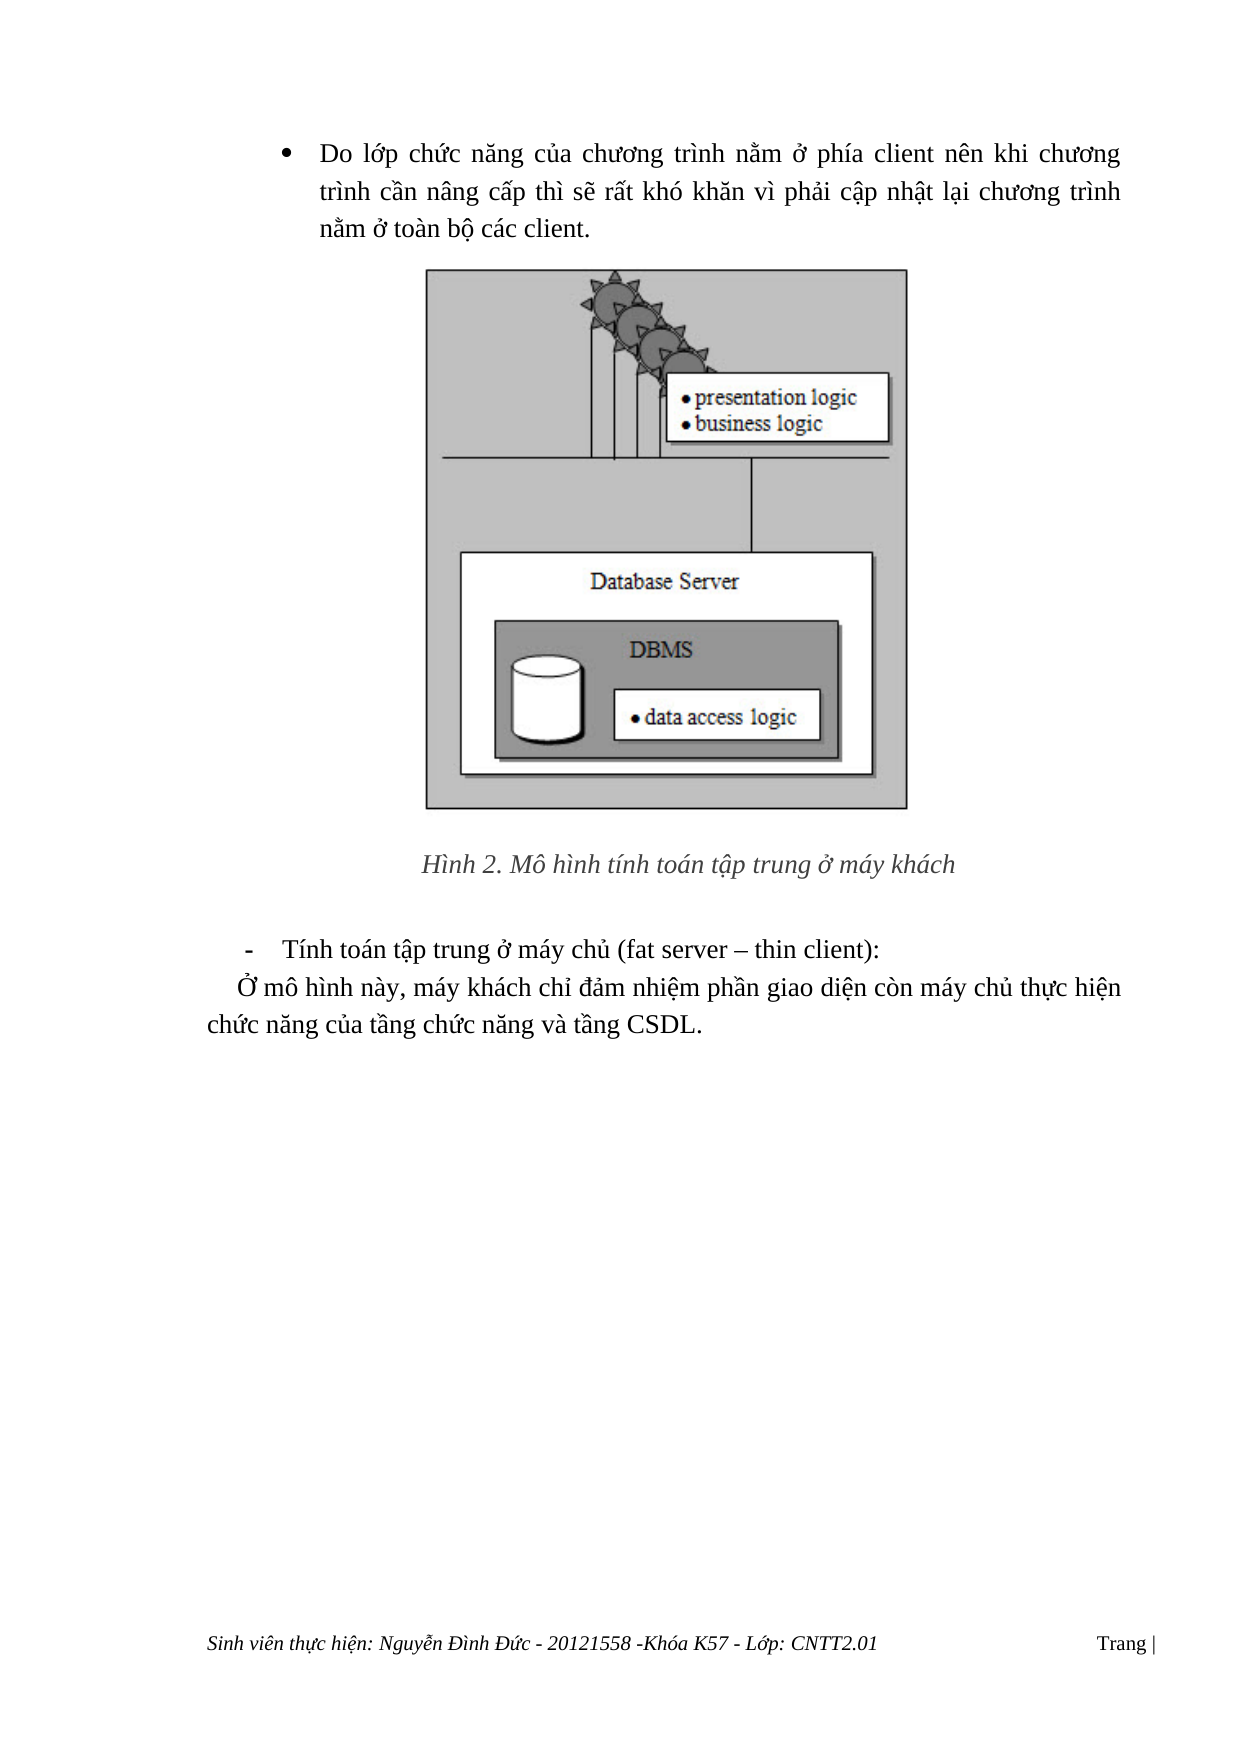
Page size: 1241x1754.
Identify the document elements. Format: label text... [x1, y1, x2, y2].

list Do lớp chức năng của chương trình nằm ở phía client nên khi chương trình cần nâng cấp thì sẽ rất khó khăn vì phải cập nhật lại chương trình nằm ở toàn bộ các client. [282, 137, 1122, 243]
list Tính toán tập trung ở máy chủ (fat server – thin client): [244, 933, 1122, 964]
text Ở mô hình này, máy khách chỉ đảm nhiệm phần giao diện còn máy chủ thực hiện chức năng của tầng chức năng và tầng CSDL. [207, 971, 1122, 1039]
picture [400, 256, 929, 827]
